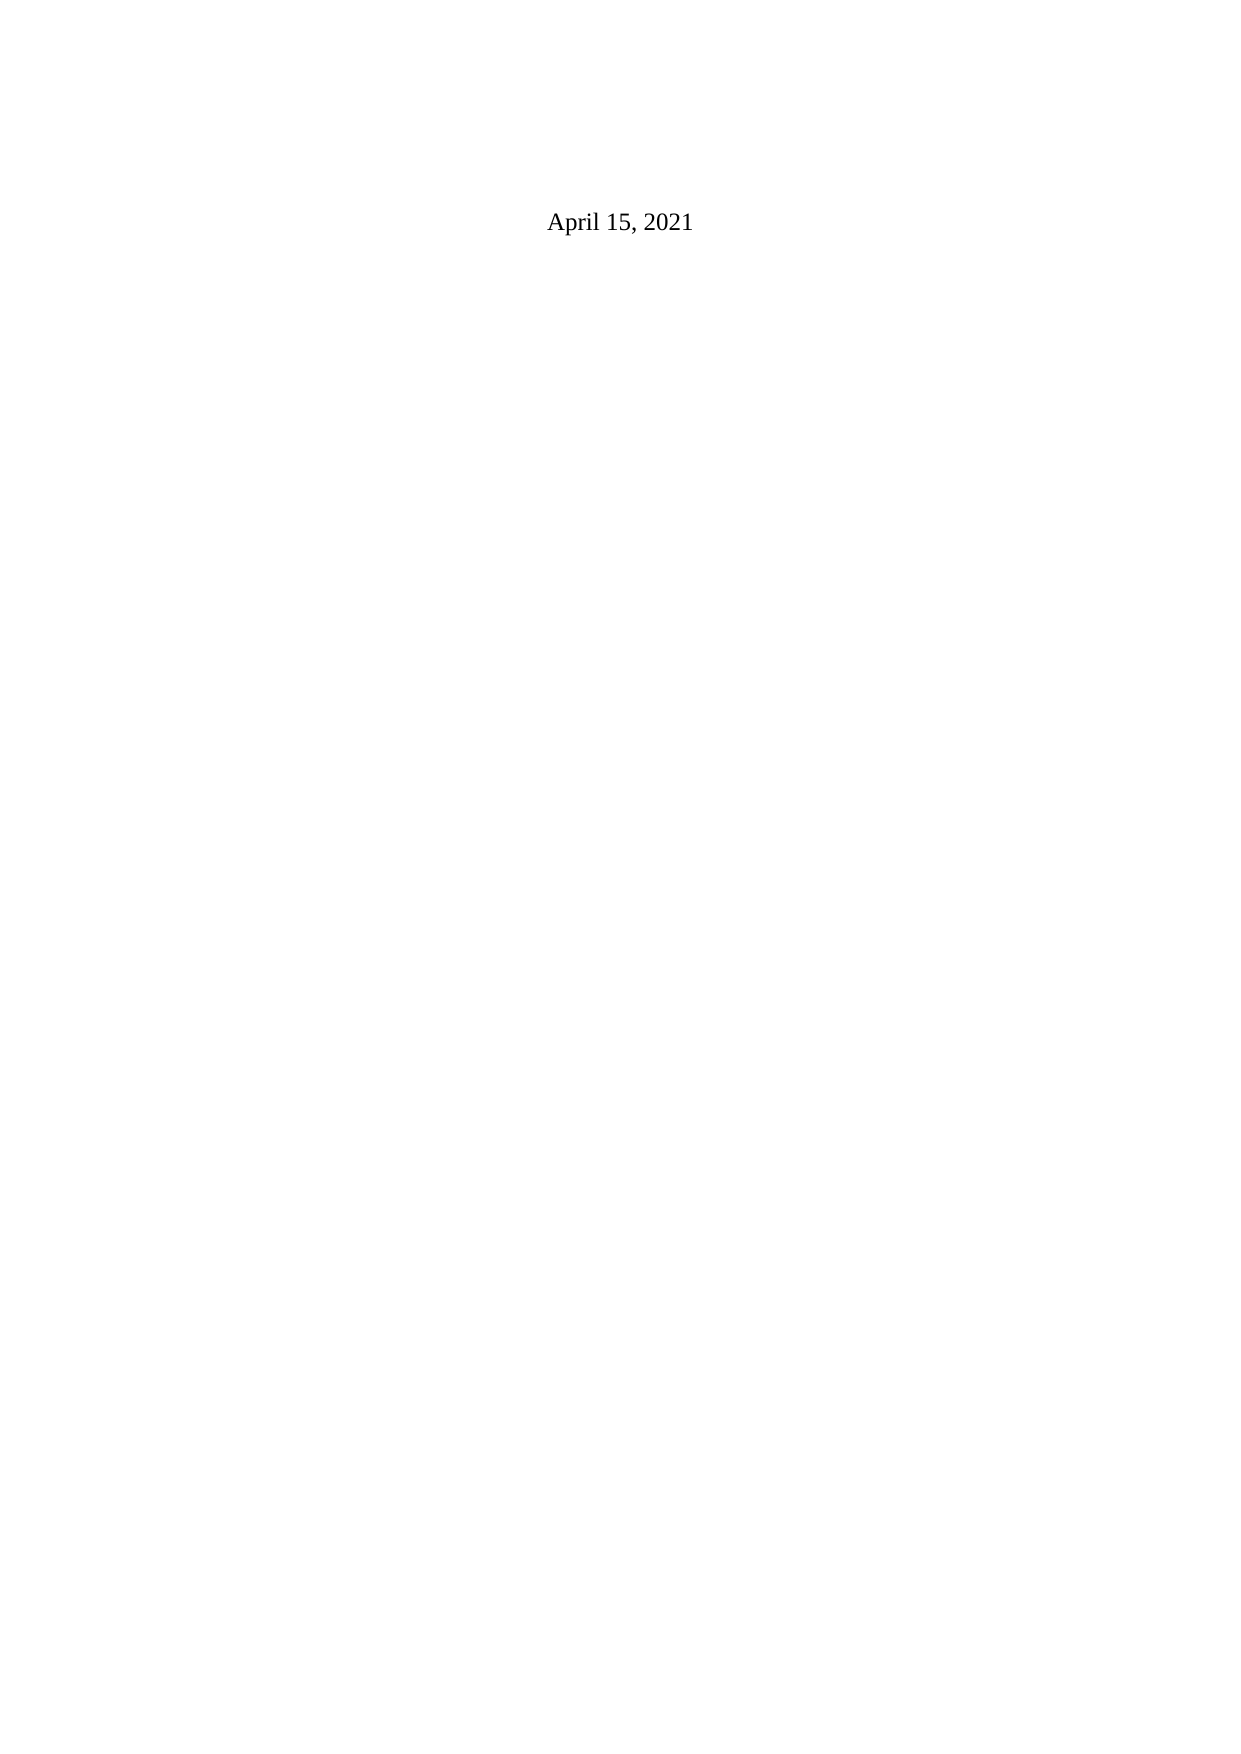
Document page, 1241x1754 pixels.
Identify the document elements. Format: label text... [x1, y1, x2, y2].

text April 15, 2021 [335, 207, 905, 236]
